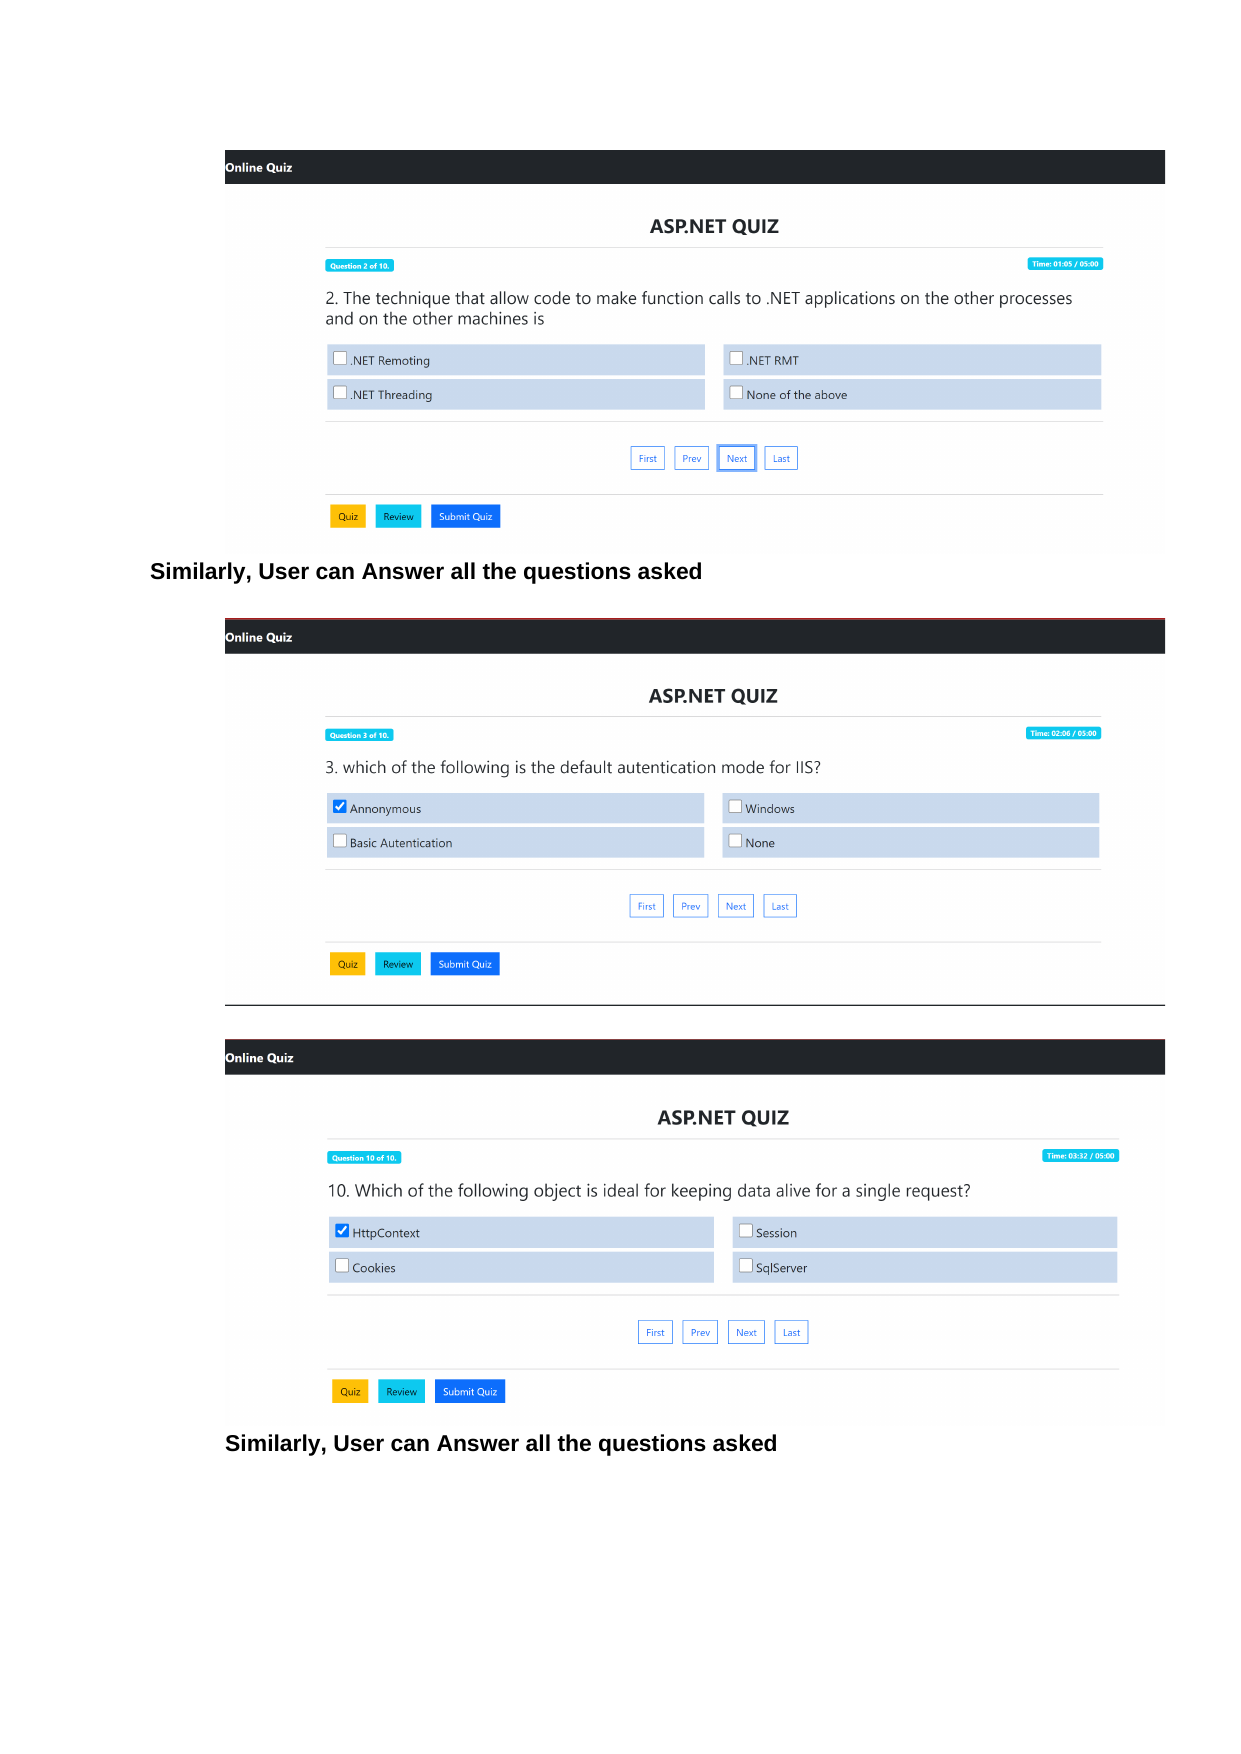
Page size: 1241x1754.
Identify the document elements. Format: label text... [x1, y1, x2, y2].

text Similarly, User can Answer all the questions asked [150, 1430, 1090, 1456]
picture [225, 1039, 1166, 1426]
picture [225, 150, 1166, 554]
picture [225, 618, 1166, 1006]
